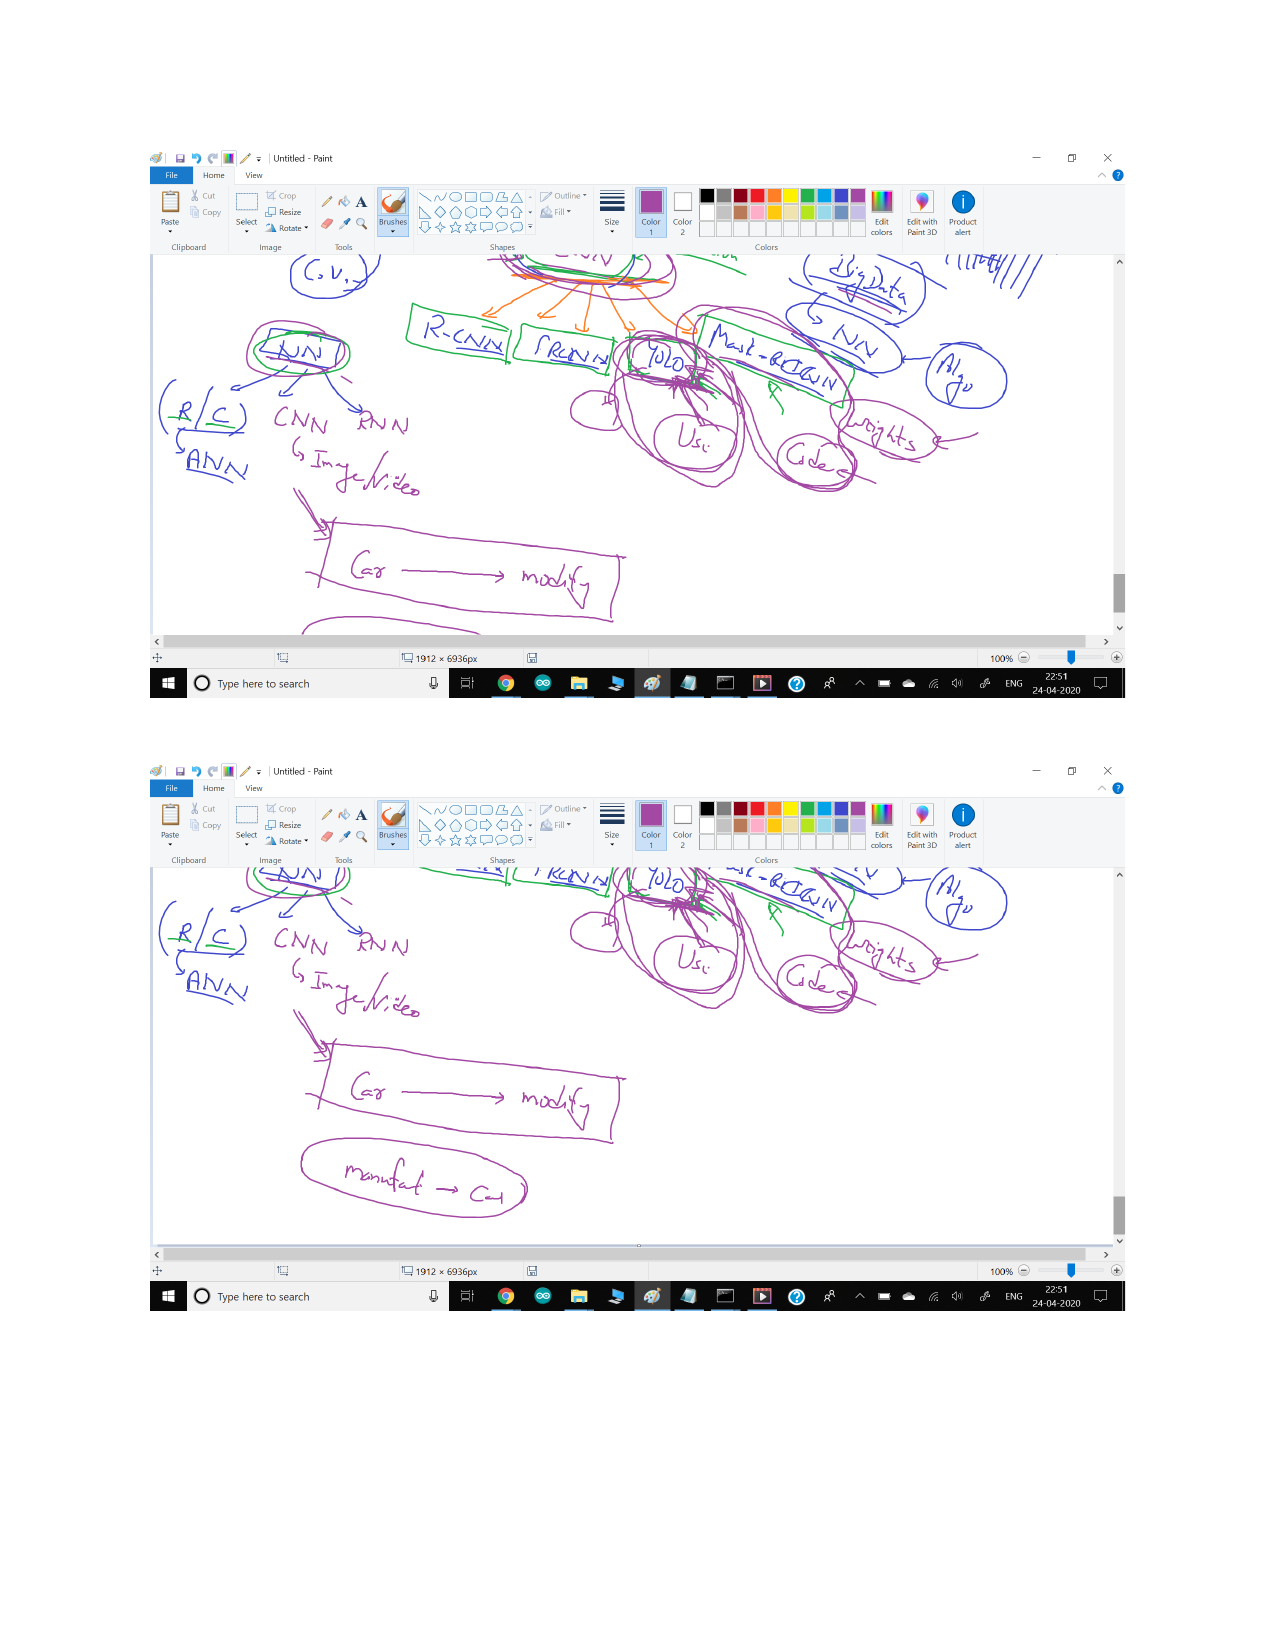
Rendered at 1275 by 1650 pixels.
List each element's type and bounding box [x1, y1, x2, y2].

picture [150, 150, 1125, 698]
picture [150, 762, 1125, 1311]
